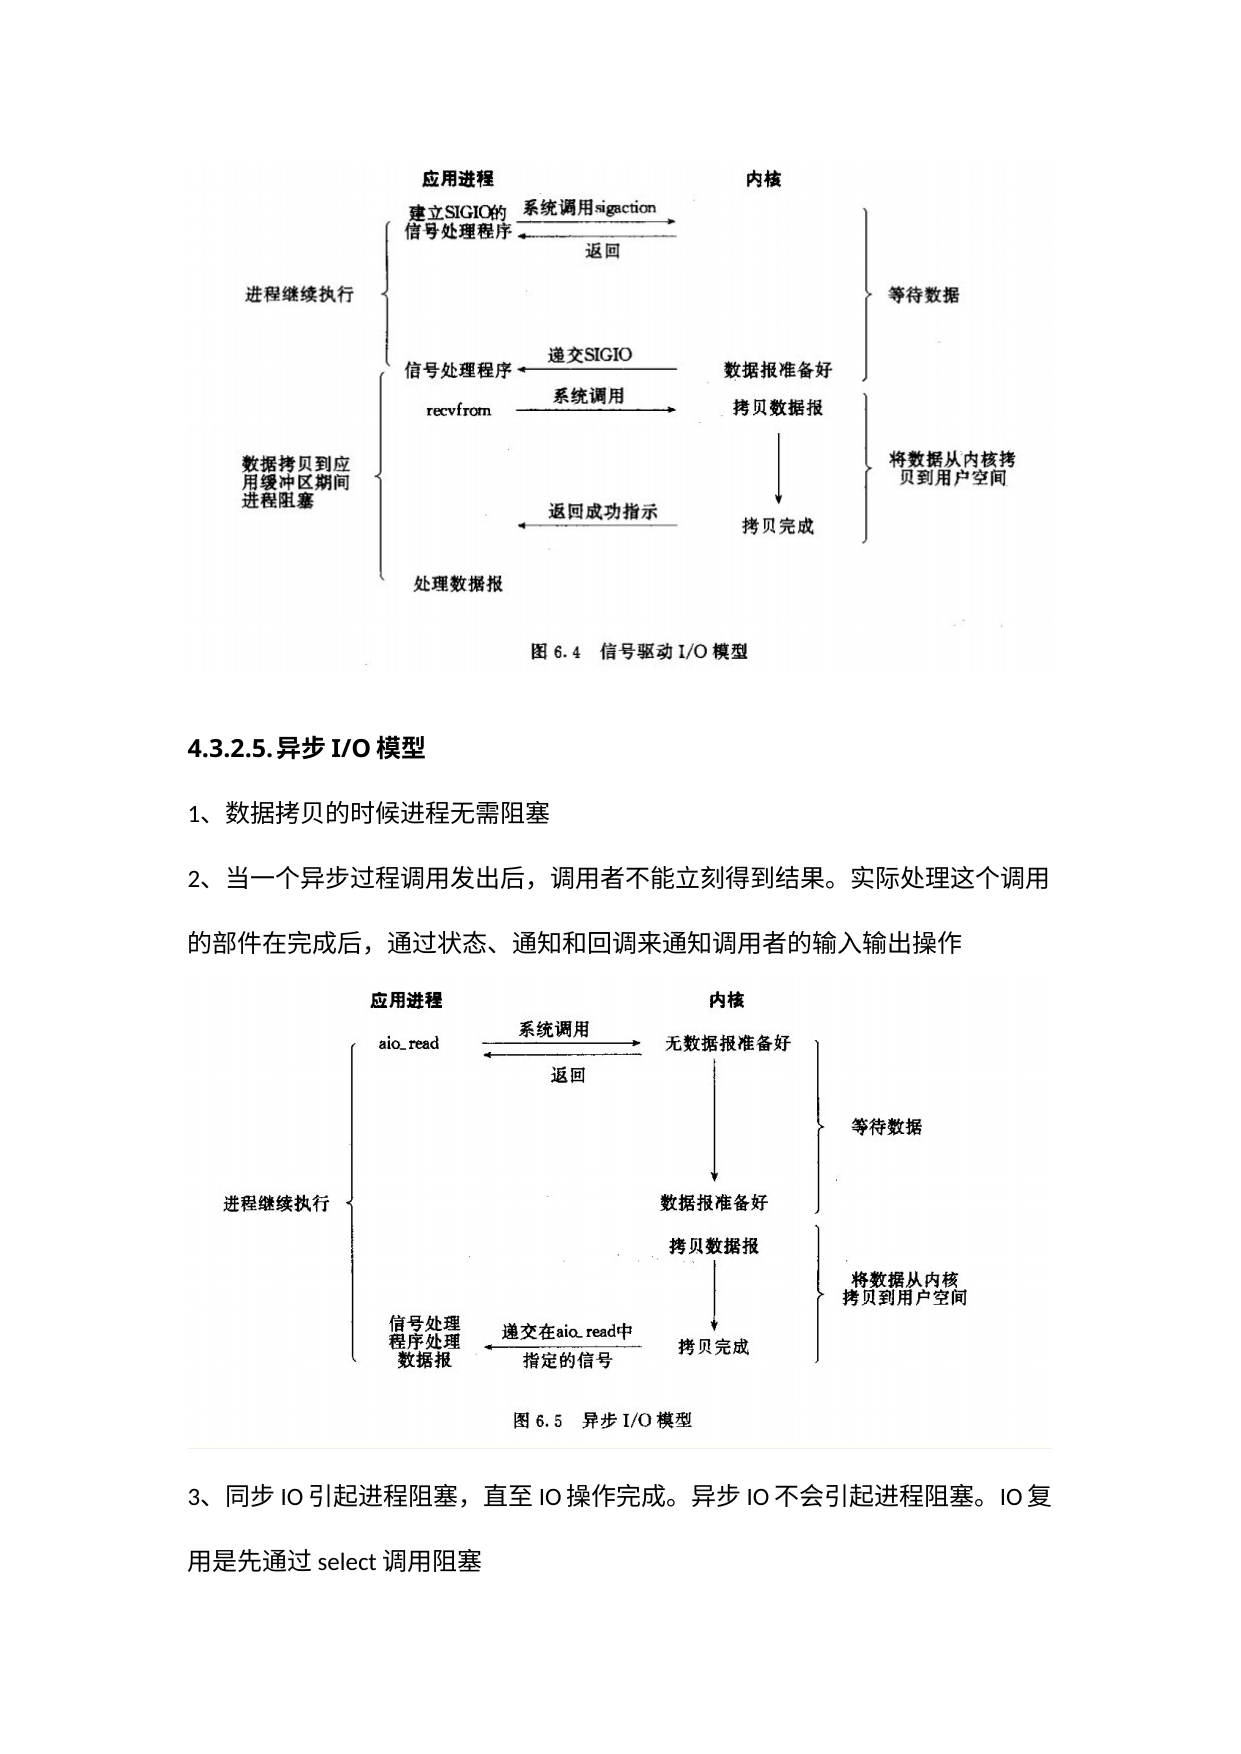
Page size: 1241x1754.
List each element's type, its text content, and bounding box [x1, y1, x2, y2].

picture [187, 162, 1053, 673]
subtitle 异步I/O模型 [187, 714, 1053, 779]
text 3、同步IO引起进程阻塞，直至IO操作完成。异步IO不会引起进程阻塞。IO复用是先通过select调用阻塞 [187, 1462, 1053, 1592]
text 1、数据拷贝的时候进程无需阻塞 [187, 779, 1053, 844]
picture [187, 974, 1053, 1449]
text 2、当一个异步过程调用发出后，调用者不能立刻得到结果。实际处理这个调用的部件在完成后，通过状态、通知和回调来通知调用者的输入输出操作 [187, 844, 1053, 974]
